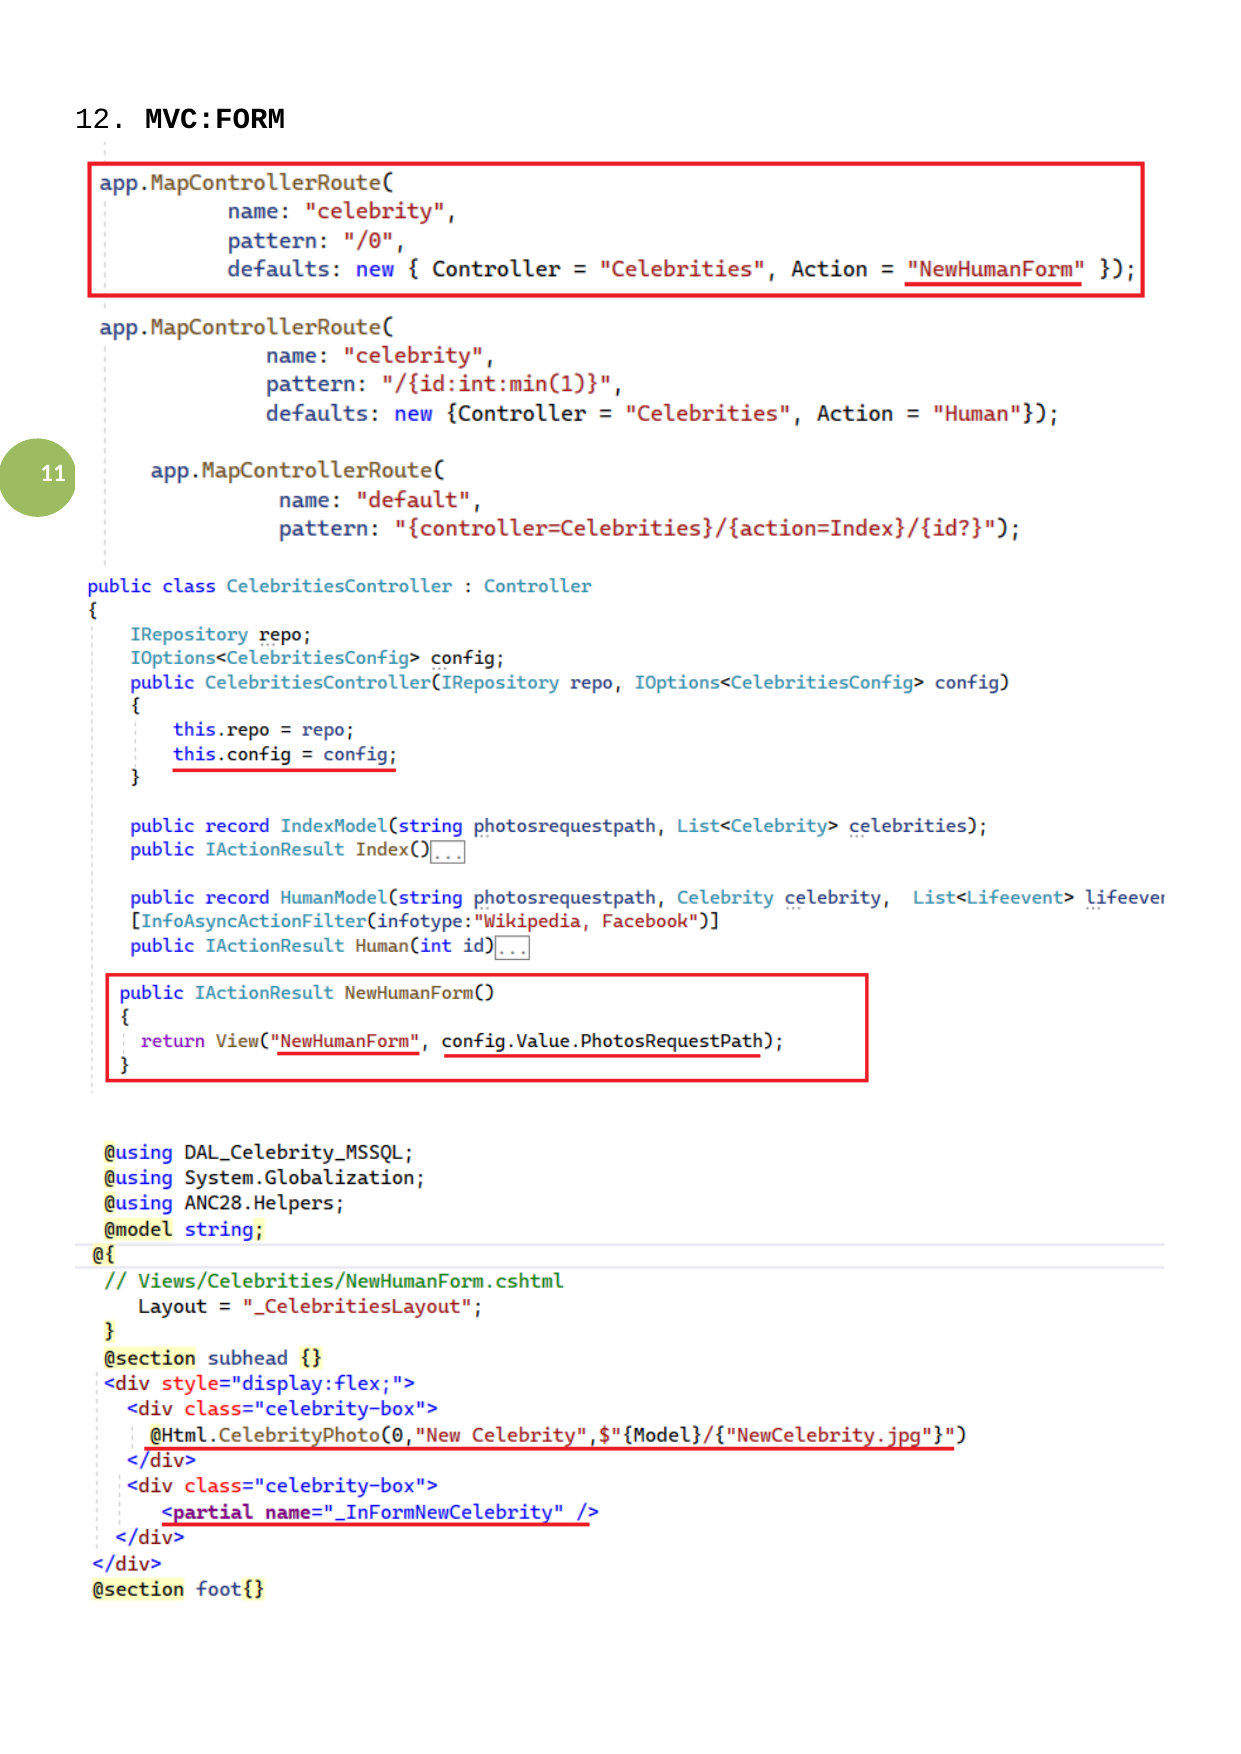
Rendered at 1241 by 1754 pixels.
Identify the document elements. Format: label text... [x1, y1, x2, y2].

picture [75, 1135, 1165, 1625]
list MVC:FORM [75, 104, 1165, 137]
picture [75, 570, 1165, 1093]
